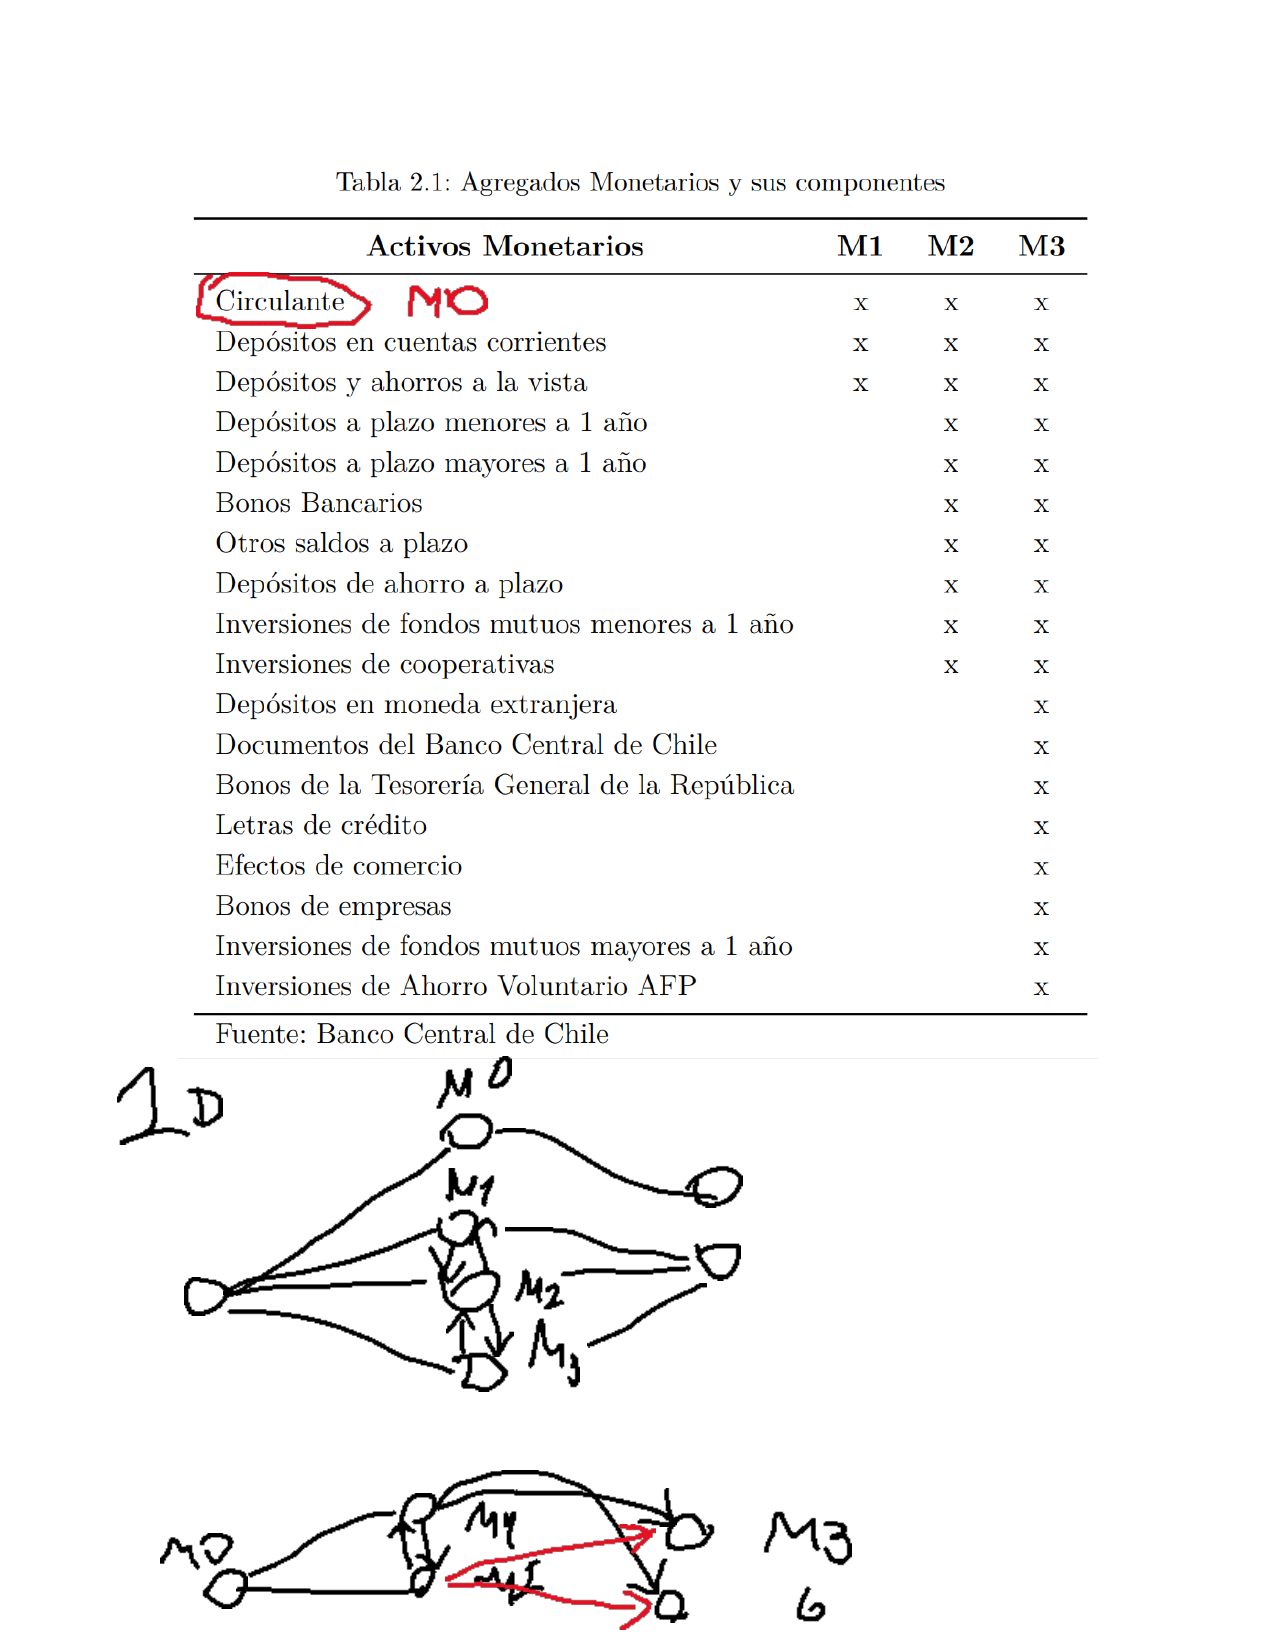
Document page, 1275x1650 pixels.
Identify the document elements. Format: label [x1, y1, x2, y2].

picture [117, 1067, 223, 1145]
picture [160, 1470, 852, 1630]
picture [587, 1283, 707, 1348]
picture [177, 147, 1098, 1392]
